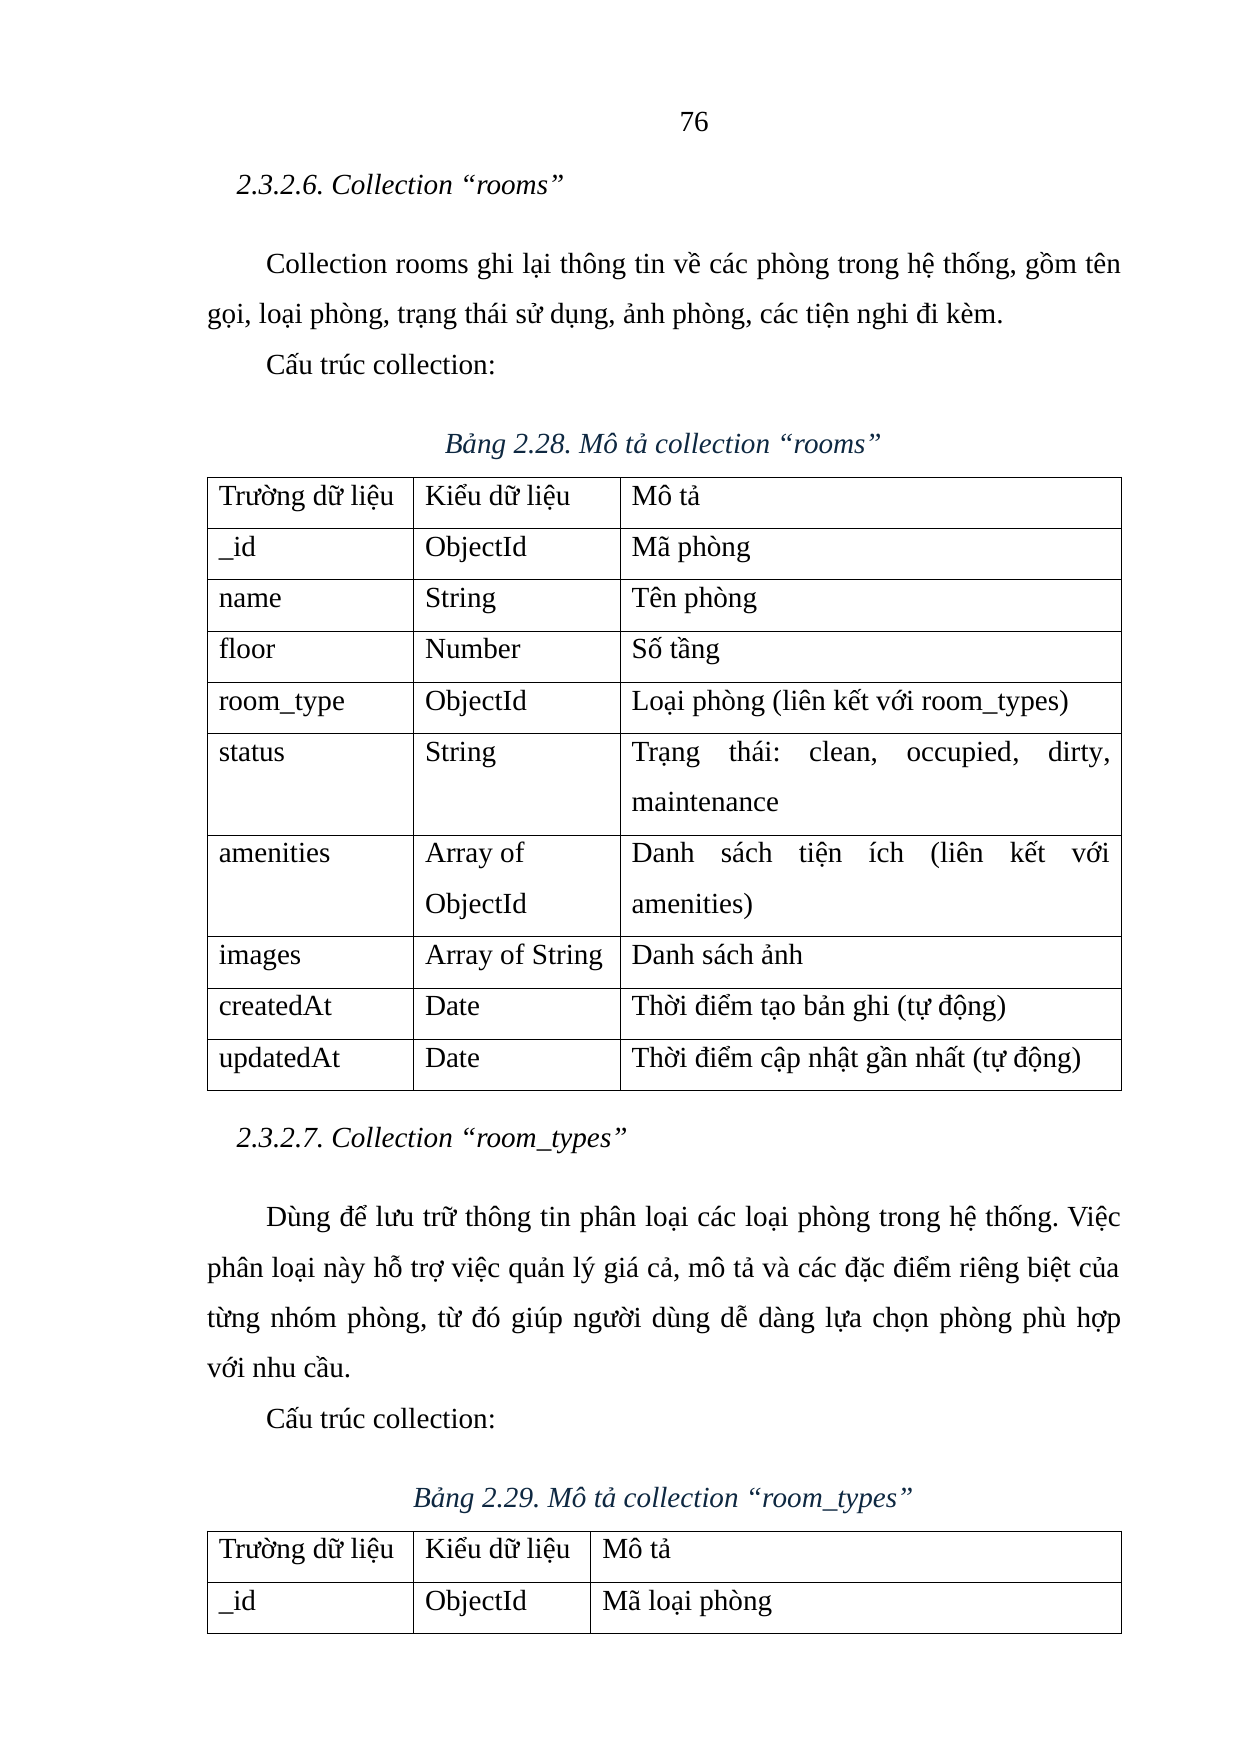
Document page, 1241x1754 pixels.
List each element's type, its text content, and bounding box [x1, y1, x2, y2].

table_cell Danh sách tiện ích (liên kết với amenities) [621, 836, 1121, 936]
table_cell room_type [208, 683, 413, 733]
table_header Mô tả [591, 1532, 1121, 1582]
table_cell floor [208, 632, 413, 682]
table_header Trường dữ liệu [208, 478, 413, 528]
table_cell status [208, 734, 413, 834]
table_header Kiểu dữ liệu [414, 478, 620, 528]
table_cell amenities [208, 836, 413, 936]
table_cell Thời điểm tạo bản ghi (tự động) [621, 989, 1121, 1039]
table_cell ObjectId [414, 529, 620, 579]
table_cell Thời điểm cập nhật gần nhất (tự động) [621, 1040, 1121, 1090]
table_cell Number [414, 632, 620, 682]
table_cell Array of ObjectId [414, 836, 620, 936]
table_header Kiểu dữ liệu [414, 1532, 590, 1582]
table_cell _id [208, 529, 413, 579]
table_cell ObjectId [414, 683, 620, 733]
text Collection rooms ghi lại thông tin về các phòng trong hệ thống, gồm tên gọi, loại phòng, trạng thái sử dụng, ảnh phòng, các tiện nghi đi kèm. [207, 246, 1122, 330]
table_cell name [208, 580, 413, 631]
text Cấu trúc collection: [207, 347, 1122, 381]
table_cell Số tầng [621, 632, 1121, 682]
table_cell Trạng thái: clean, occupied, dirty, maintenance [621, 734, 1121, 834]
table_cell Mã phòng [621, 529, 1121, 579]
text Cấu trúc collection: [207, 1401, 1122, 1434]
text Dùng để lưu trữ thông tin phân loại các loại phòng trong hệ thống. Việc phân loại này hỗ trợ việc quản lý giá cả, mô tả và các đặc điểm riêng biệt của từng nhóm phòng, từ đó giúp người dùng dễ dàng lựa chọn phòng phù hợp với nhu cầu. [207, 1199, 1122, 1384]
table_cell String [414, 580, 620, 631]
table_cell Tên phòng [621, 580, 1121, 631]
table_cell createdAt [208, 989, 413, 1039]
table_cell Danh sách ảnh [621, 937, 1121, 987]
table_cell _id [208, 1583, 413, 1633]
subtitle Collection “room_types” [207, 1120, 1122, 1154]
table_header Mô tả [621, 478, 1121, 528]
table_cell updatedAt [208, 1040, 413, 1090]
table_cell Date [414, 1040, 620, 1090]
table_cell images [208, 937, 413, 987]
table_cell Loại phòng (liên kết với room_types) [621, 683, 1121, 733]
table_cell Date [414, 989, 620, 1039]
table_header Trường dữ liệu [208, 1532, 413, 1582]
subtitle Collection “rooms” [207, 167, 1122, 200]
table_cell Mã loại phòng [591, 1583, 1121, 1633]
table_cell Array of String [414, 937, 620, 987]
table_cell ObjectId [414, 1583, 590, 1633]
table_cell String [414, 734, 620, 834]
